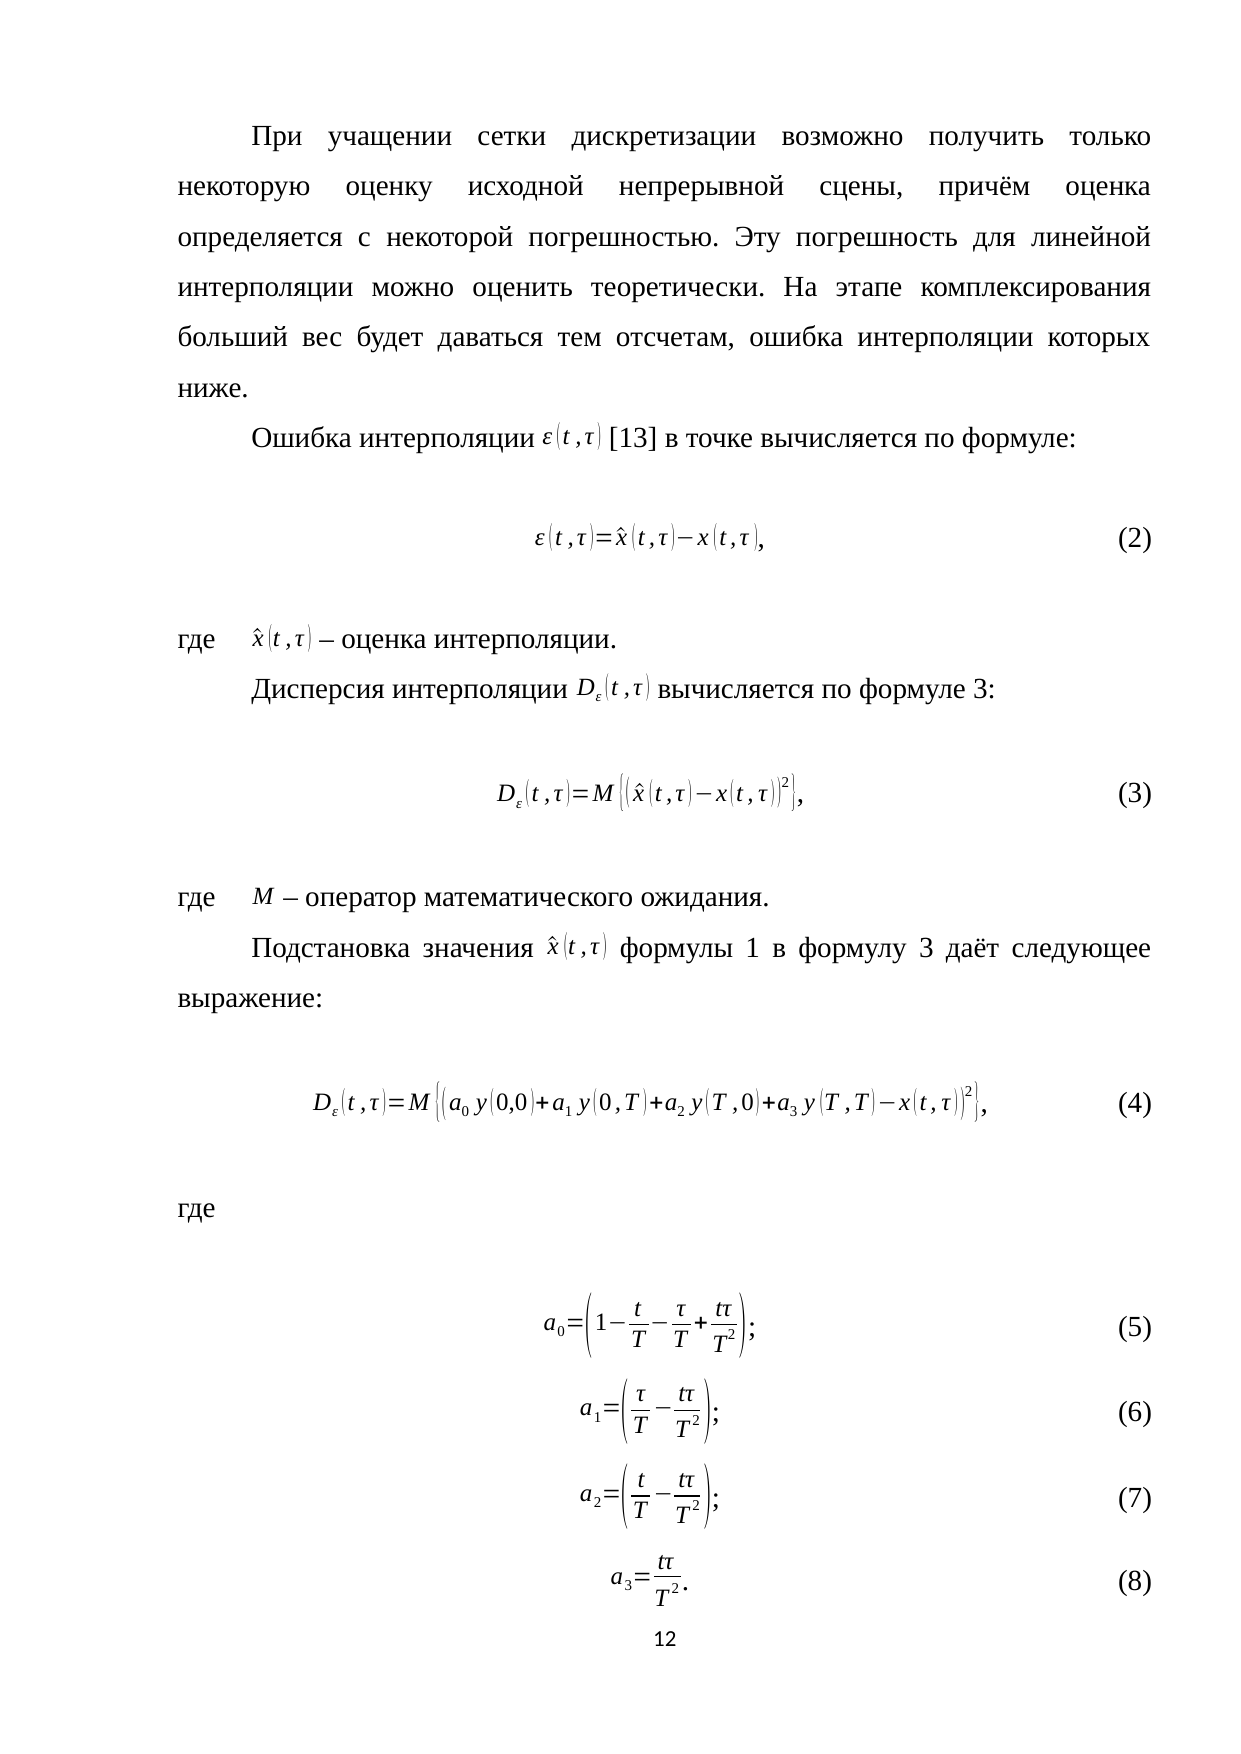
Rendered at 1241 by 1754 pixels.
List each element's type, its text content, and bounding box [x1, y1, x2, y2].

text Ошибка интерполяции [13] в точке вычисляется по формуле: [177, 420, 1152, 453]
text . (8) [177, 1548, 1152, 1611]
text , (3) [177, 772, 1152, 812]
text При учащении сетки дискретизации возможно получить только некоторую оценку исходной непрерывной сцены, причём оценка определяется с некоторой погрешностью. Эту погрешность для линейной интерполяции можно оценить теоретически. На этапе комплексирования больший вес будет даваться тем отсчетам, ошибка интерполяции которых ниже. [177, 118, 1152, 403]
text ; (5) [177, 1291, 1152, 1360]
text , (2) [177, 521, 1152, 554]
text ; (6) [177, 1377, 1152, 1446]
text где [177, 1191, 1152, 1224]
text ; (7) [177, 1462, 1152, 1531]
text где – оператор математического ожидания. [177, 879, 1152, 913]
text , (4) [177, 1081, 1152, 1123]
text Подстановка значения формулы 1 в формулу 3 даёт следующее выражение: [177, 930, 1152, 1014]
text Дисперсия интерполяции вычисляется по формуле 3: [177, 672, 1152, 705]
text где – оценка интерполяции. [177, 621, 1152, 655]
